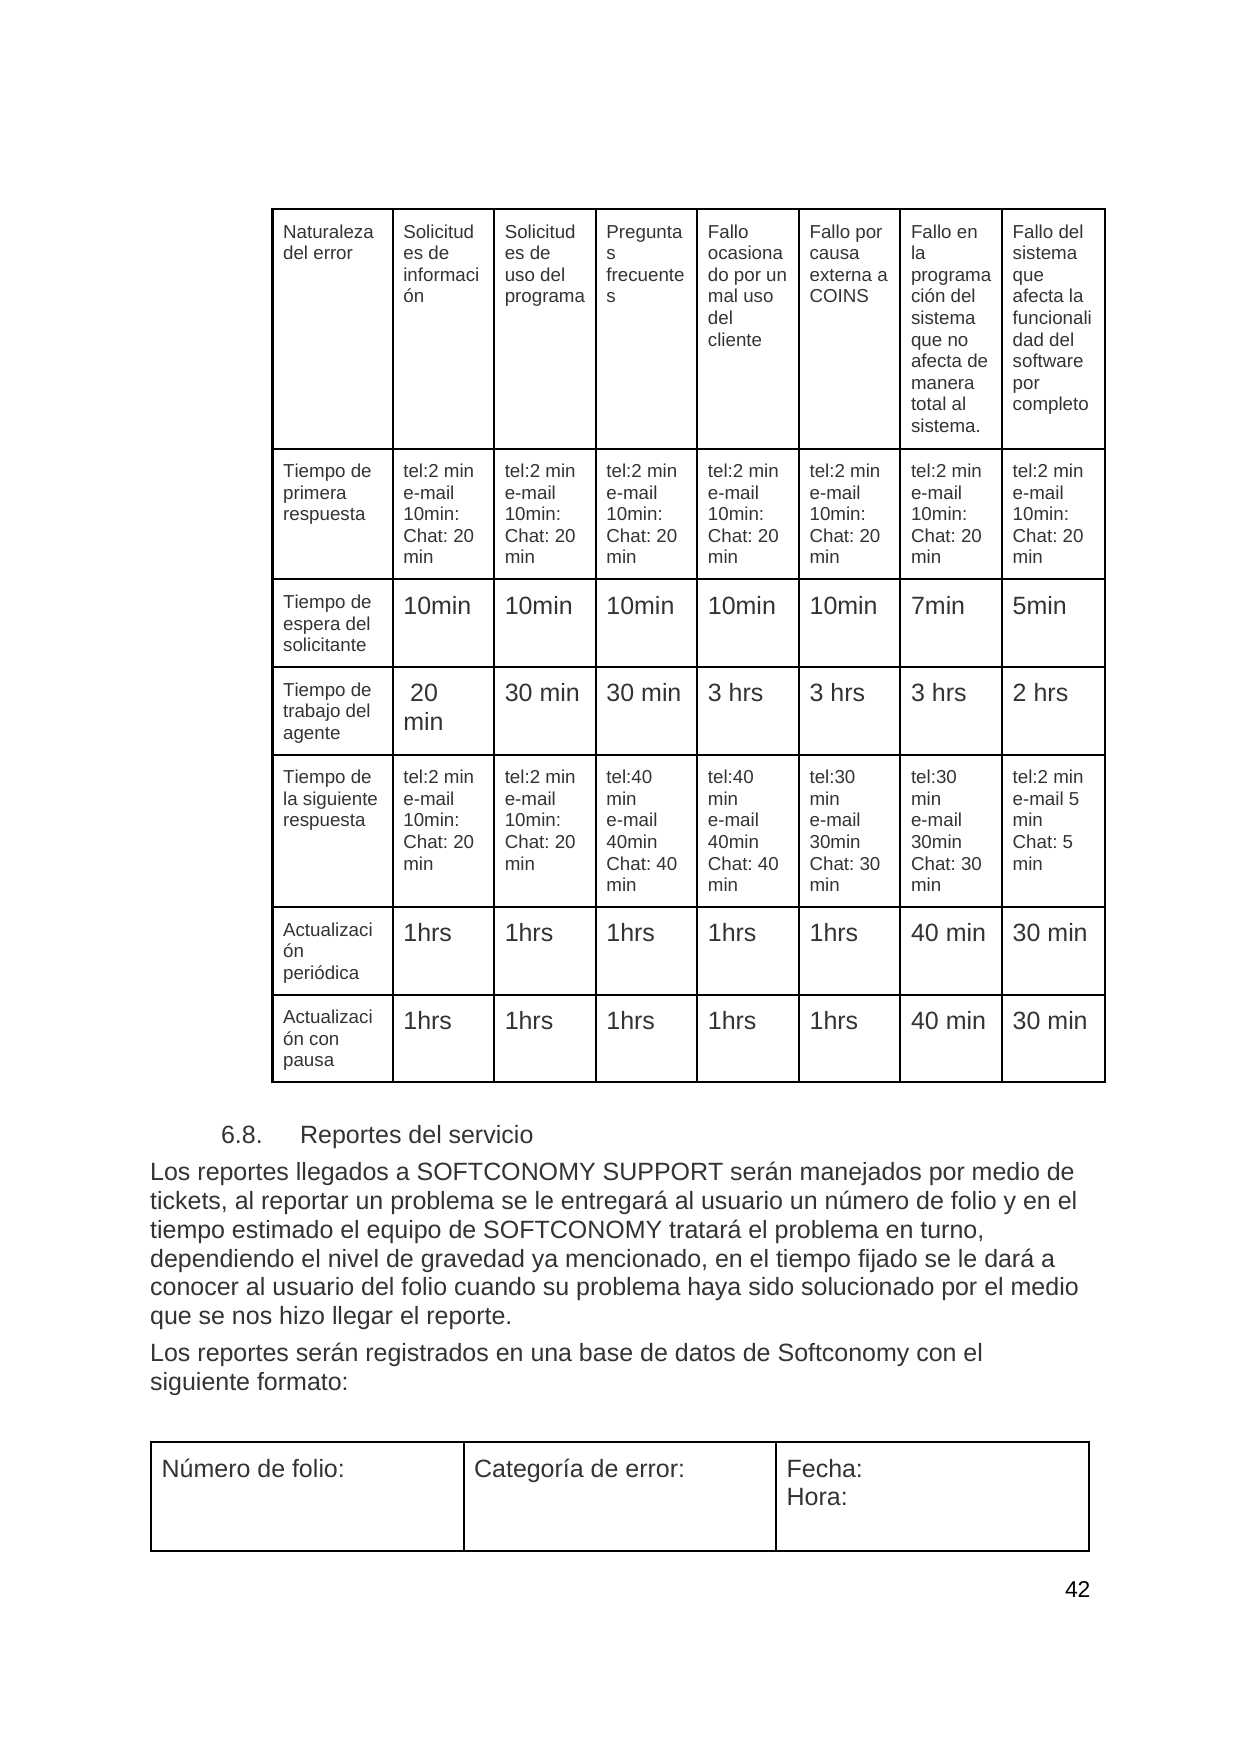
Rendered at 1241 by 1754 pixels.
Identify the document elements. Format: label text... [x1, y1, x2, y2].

table_cell 1hrs [597, 908, 696, 993]
table_cell Actualización periódica [274, 908, 392, 993]
table_cell tel:2 min e-mail 10min: Chat: 20 min [901, 450, 1001, 578]
table_cell Solicitudes de uso del programa [495, 210, 595, 448]
table_cell 1hrs [394, 996, 493, 1081]
table_cell 10min [597, 580, 696, 666]
table_cell Naturaleza del error [274, 210, 392, 448]
table_cell 1hrs [495, 908, 595, 993]
table_cell 1hrs [698, 996, 798, 1081]
table_cell 5min [1003, 580, 1104, 666]
table_cell 30 min [1003, 996, 1104, 1081]
table_cell Solicitudes de información [394, 210, 493, 448]
table_cell 1hrs [800, 908, 899, 993]
table_cell 1hrs [800, 996, 899, 1081]
table_cell tel:2 min e-mail 5 min Chat: 5 min [1003, 756, 1104, 906]
text Los reportes serán registrados en una base de datos de Softconomy con el siguiente formato: [150, 1338, 1090, 1396]
table_cell 2 hrs [1003, 668, 1104, 753]
table_cell tel:2 min e-mail 10min: Chat: 20 min [495, 450, 595, 578]
table_cell Tiempo de espera del solicitante [274, 580, 392, 666]
table_cell 10min [495, 580, 595, 666]
table_cell 40 min [901, 908, 1001, 993]
table_cell 10min [800, 580, 899, 666]
table_cell 7min [901, 580, 1001, 666]
table_cell tel:2 min e-mail 10min: Chat: 20 min [800, 450, 899, 578]
table_cell tel:2 min e-mail 10min: Chat: 20 min [394, 756, 493, 906]
table_header Fecha: Hora: [777, 1443, 1088, 1550]
table_cell tel:30 min e-mail 30min Chat: 30 min [800, 756, 899, 906]
table_cell tel:30 min e-mail 30min Chat: 30 min [901, 756, 1001, 906]
table_cell Fallo en la programación del sistema que no afecta de manera total al sistema. [901, 210, 1001, 448]
table_cell tel:40 min e-mail 40min Chat: 40 min [698, 756, 798, 906]
table_cell Tiempo de trabajo del agente [274, 668, 392, 753]
table_cell 10min [394, 580, 493, 666]
table_cell tel:2 min e-mail 10min: Chat: 20 min [1003, 450, 1104, 578]
table_cell 30 min [495, 668, 595, 753]
table_cell 3 hrs [698, 668, 798, 753]
table_cell 10min [698, 580, 798, 666]
text Los reportes llegados a SOFTCONOMY SUPPORT serán manejados por medio de tickets, al reportar un problema se le entregará al usuario un número de folio y en el tiempo estimado el equipo de SOFTCONOMY tratará el problema en turno, dependiendo el nivel de gravedad ya mencionado, en el tiempo fijado se le dará a conocer al usuario del folio cuando su problema haya sido solucionado por el medio que se nos hizo llegar el reporte. [150, 1157, 1090, 1330]
table_cell 1hrs [394, 908, 493, 993]
table_cell tel:2 min e-mail 10min: Chat: 20 min [597, 450, 696, 578]
table_cell tel:2 min e-mail 10min: Chat: 20 min [698, 450, 798, 578]
table_cell tel:2 min e-mail 10min: Chat: 20 min [394, 450, 493, 578]
table_cell 30 min [1003, 908, 1104, 993]
table_cell 3 hrs [901, 668, 1001, 753]
table_cell Preguntas frecuentes [597, 210, 696, 448]
table_cell Fallo por causa externa a COINS [800, 210, 899, 448]
table_cell 1hrs [495, 996, 595, 1081]
table_cell Fallo ocasionado por un mal uso del cliente [698, 210, 798, 448]
table_cell 20 min [394, 668, 493, 753]
table_header Categoría de error: [465, 1443, 775, 1550]
table_cell 40 min [901, 996, 1001, 1081]
table_cell tel:2 min e-mail 10min: Chat: 20 min [495, 756, 595, 906]
table_cell 1hrs [698, 908, 798, 993]
list Reportes del servicio [262, 1120, 1090, 1149]
table_cell 1hrs [597, 996, 696, 1081]
table_cell Actualización con pausa [274, 996, 392, 1081]
table_cell Tiempo de primera respuesta [274, 450, 392, 578]
table_cell Tiempo de la siguiente respuesta [274, 756, 392, 906]
table_header Número de folio: [152, 1443, 463, 1550]
table_cell tel:40 min e-mail 40min Chat: 40 min [597, 756, 696, 906]
table_cell 30 min [597, 668, 696, 753]
table_cell Fallo del sistema que afecta la funcionalidad del software por completo [1003, 210, 1104, 448]
table_cell 3 hrs [800, 668, 899, 753]
